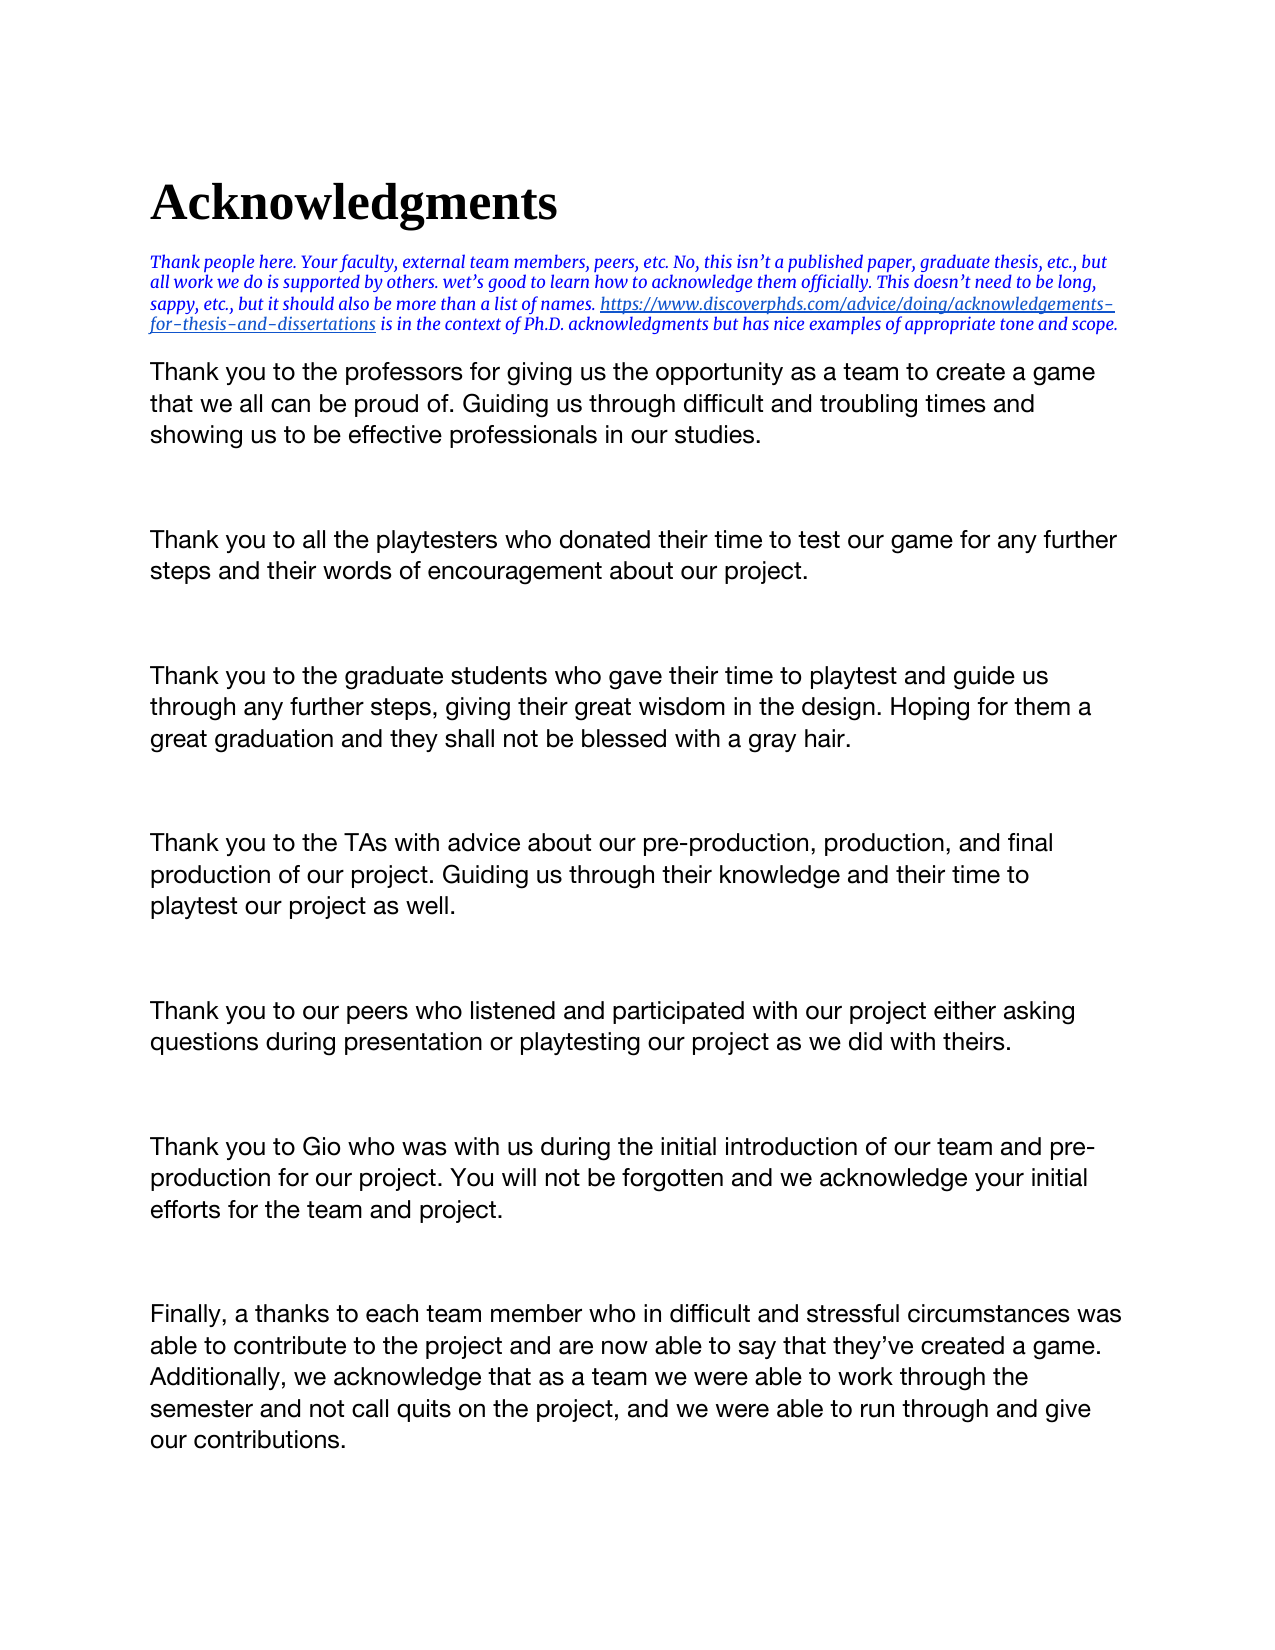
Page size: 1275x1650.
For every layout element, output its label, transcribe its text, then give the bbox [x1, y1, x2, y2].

text Acknowledgments [150, 171, 1125, 231]
text Thank you to our peers who listened and participated with our project either asking questions during presentation or playtesting our project as we did with theirs. [150, 995, 1125, 1058]
text Finally, a thanks to each team member who in difficult and stressful circumstances was able to contribute to the project and are now able to say that they’ve created a game. Additionally, we acknowledge that as a team we were able to work through the semester and not call quits on the project, and we were able to run through and give our contributions. [150, 1298, 1125, 1456]
text Thank you to all the playtesters who donated their time to test our game for any further steps and their words of encouragement about our project. [150, 524, 1125, 587]
text Thank you to the TAs with advice about our pre-production, production, and final production of our project. Guiding us through their knowledge and their time to playtest our project as well. [150, 827, 1125, 922]
text Thank you to the professors for giving us the opportunity as a team to create a game that we all can be proud of. Guiding us through difficult and troubling times and showing us to be effective professionals in our studies. [150, 356, 1125, 451]
text Thank you to the graduate students who gave their time to playtest and guide us through any further steps, giving their great wisdom in the design. Hoping for them a great graduation and they shall not be blessed with a gray hair. [150, 660, 1125, 754]
subtitle Thank people here. Your faculty, external team members, peers, etc. No, this isn’t a published paper, graduate thesis, etc., but all work we do is supported by others. wet’s good to learn how to acknowledge them officially. This doesn’t need to be long, sappy, etc., but it should also be more than a list of names. https://www.discoverphds.com/advice/doing/acknowledgements-for-thesis-and-dissertations is in the context of Ph.D. acknowledgments but has nice examples of appropriate tone and scope. [150, 252, 1125, 335]
text Thank you to Gio who was with us during the initial introduction of our team and pre-production for our project. You will not be forgotten and we acknowledge your initial efforts for the team and project. [150, 1131, 1125, 1225]
